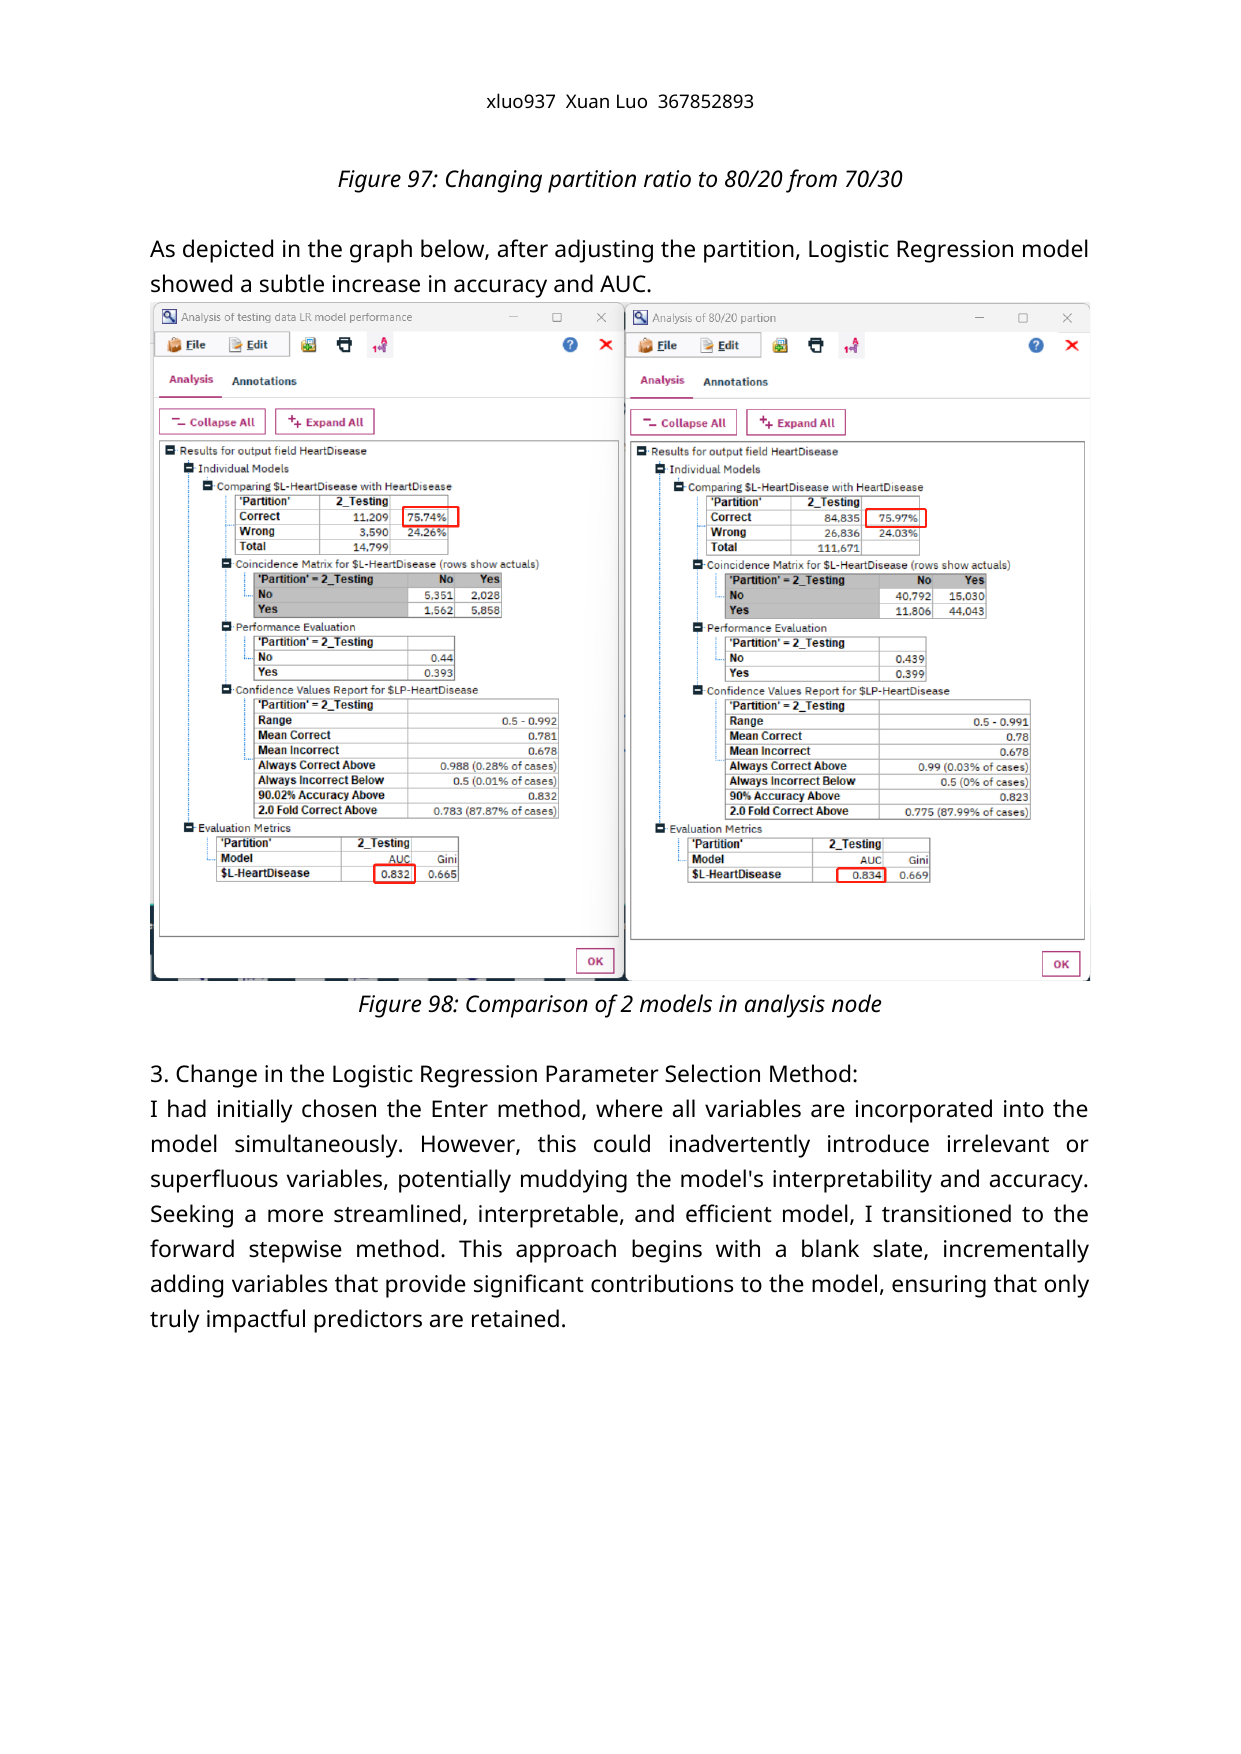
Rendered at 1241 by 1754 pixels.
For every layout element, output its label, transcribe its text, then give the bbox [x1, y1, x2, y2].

text Figure 97: Changing partition ratio to 80/20 from 70/30 [150, 162, 1090, 194]
text I had initially chosen the Enter method, where all variables are incorporated into the model simultaneously. However, this could inadvertently introduce irrelevant or superfluous variables, potentially muddying the model's interpretability and accuracy. Seeking a more streamlined, interpretable, and efficient model, I transitioned to the forward stepwise method. This approach begins with a blank slate, incrementally adding variables that provide significant contributions to the model, ensuring that only truly impactful predictors are retained. [150, 1092, 1090, 1334]
text Figure 98: Comparison of 2 models in analysis node [150, 987, 1090, 1019]
text As depicted in the graph below, after adjusting the partition, Logistic Regression model showed a subtle increase in accuracy and AUC. [150, 232, 1090, 299]
text 3. Change in the Logistic Regression Parameter Selection Method: [150, 1057, 1090, 1089]
picture [150, 302, 1091, 981]
